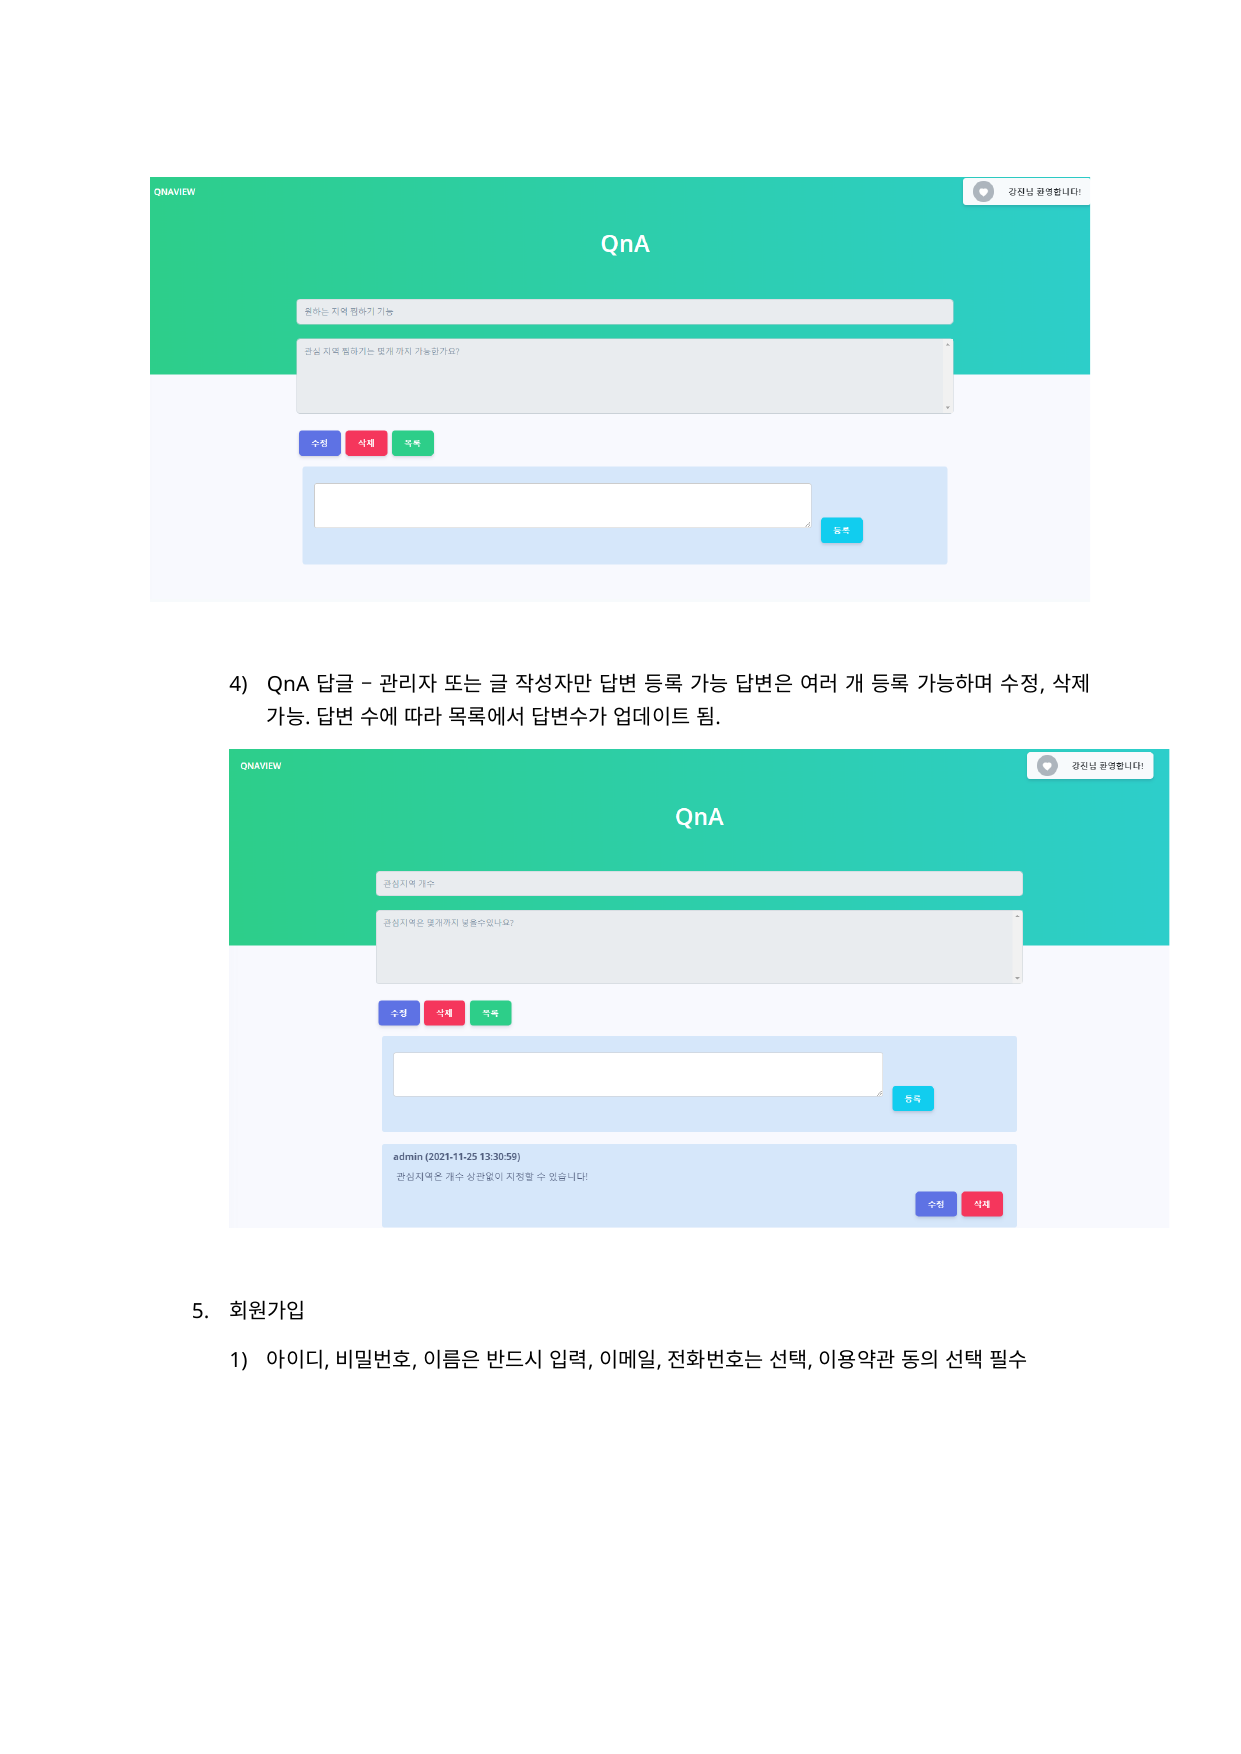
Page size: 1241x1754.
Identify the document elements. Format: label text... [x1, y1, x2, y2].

list QnA 답글 – 관리자 또는 글 작성자만 답변 등록 가능 답변은 여러 개 등록 가능하며 수정, 삭제 가능. 답변 수에 따라 목록에서 답변수가 업데이트 됨. [229, 667, 1090, 730]
picture [150, 177, 1091, 602]
list 회원가입 [192, 1294, 1090, 1324]
picture [229, 749, 1170, 1228]
list 아이디, 비밀번호, 이름은 반드시 입력, 이메일, 전화번호는 선택, 이용약관 동의 선택 필수 [229, 1343, 1090, 1374]
